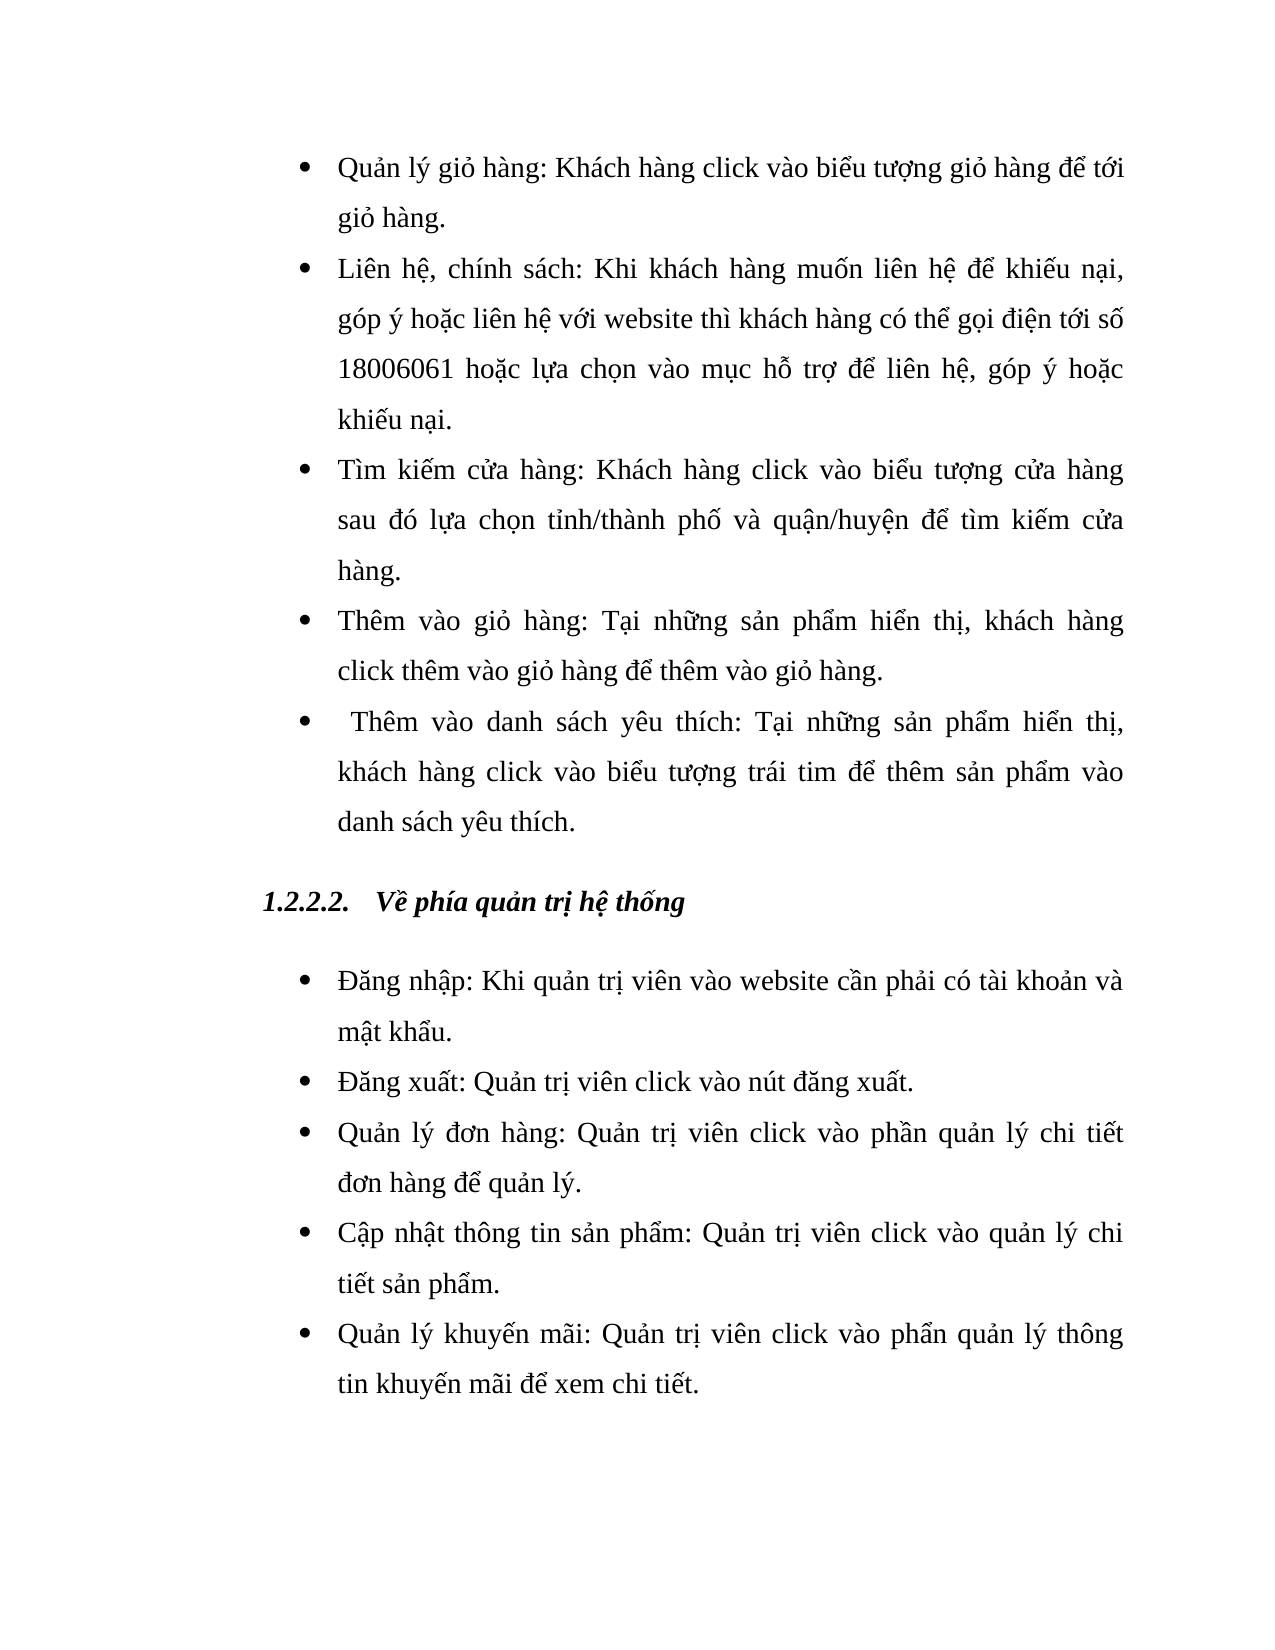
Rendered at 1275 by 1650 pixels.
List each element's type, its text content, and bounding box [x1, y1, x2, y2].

list Liên hệ, chính sách: Khi khách hàng muốn liên hệ để khiếu nại, góp ý hoặc liên hệ với website thì khách hàng có thể gọi điện tới số 18006061 hoặc lựa chọn vào mục hỗ trợ để liên hệ, góp ý hoặc khiếu nại. [300, 251, 1125, 435]
list Quản lý khuyến mãi: Quản trị viên click vào phẩn quản lý thông tin khuyến mãi để xem chi tiết. [300, 1316, 1125, 1400]
list Thêm vào giỏ hàng: Tại những sản phẩm hiển thị, khách hàng click thêm vào giỏ hàng để thêm vào giỏ hàng. [300, 603, 1125, 687]
list Tìm kiếm cửa hàng: Khách hàng click vào biểu tượng cửa hàng sau đó lựa chọn tỉnh/thành phố và quận/huyện để tìm kiếm cửa hàng. [300, 452, 1125, 586]
list Cập nhật thông tin sản phẩm: Quản trị viên click vào quản lý chi tiết sản phẩm. [300, 1215, 1125, 1299]
list Thêm vào danh sách yêu thích: Tại những sản phẩm hiển thị, khách hàng click vào biểu tượng trái tim để thêm sản phẩm vào danh sách yêu thích. [300, 704, 1125, 838]
subtitle Về phía quản trị hệ thống [262, 884, 1125, 918]
list Quản lý đơn hàng: Quản trị viên click vào phần quản lý chi tiết đơn hàng để quản lý. [300, 1115, 1125, 1199]
list Đăng nhập: Khi quản trị viên vào website cần phải có tài khoản và mật khẩu. [300, 963, 1125, 1047]
list Đăng xuất: Quản trị viên click vào nút đăng xuất. [300, 1064, 1125, 1098]
list Quản lý giỏ hàng: Khách hàng click vào biểu tượng giỏ hàng để tới giỏ hàng. [300, 150, 1125, 234]
